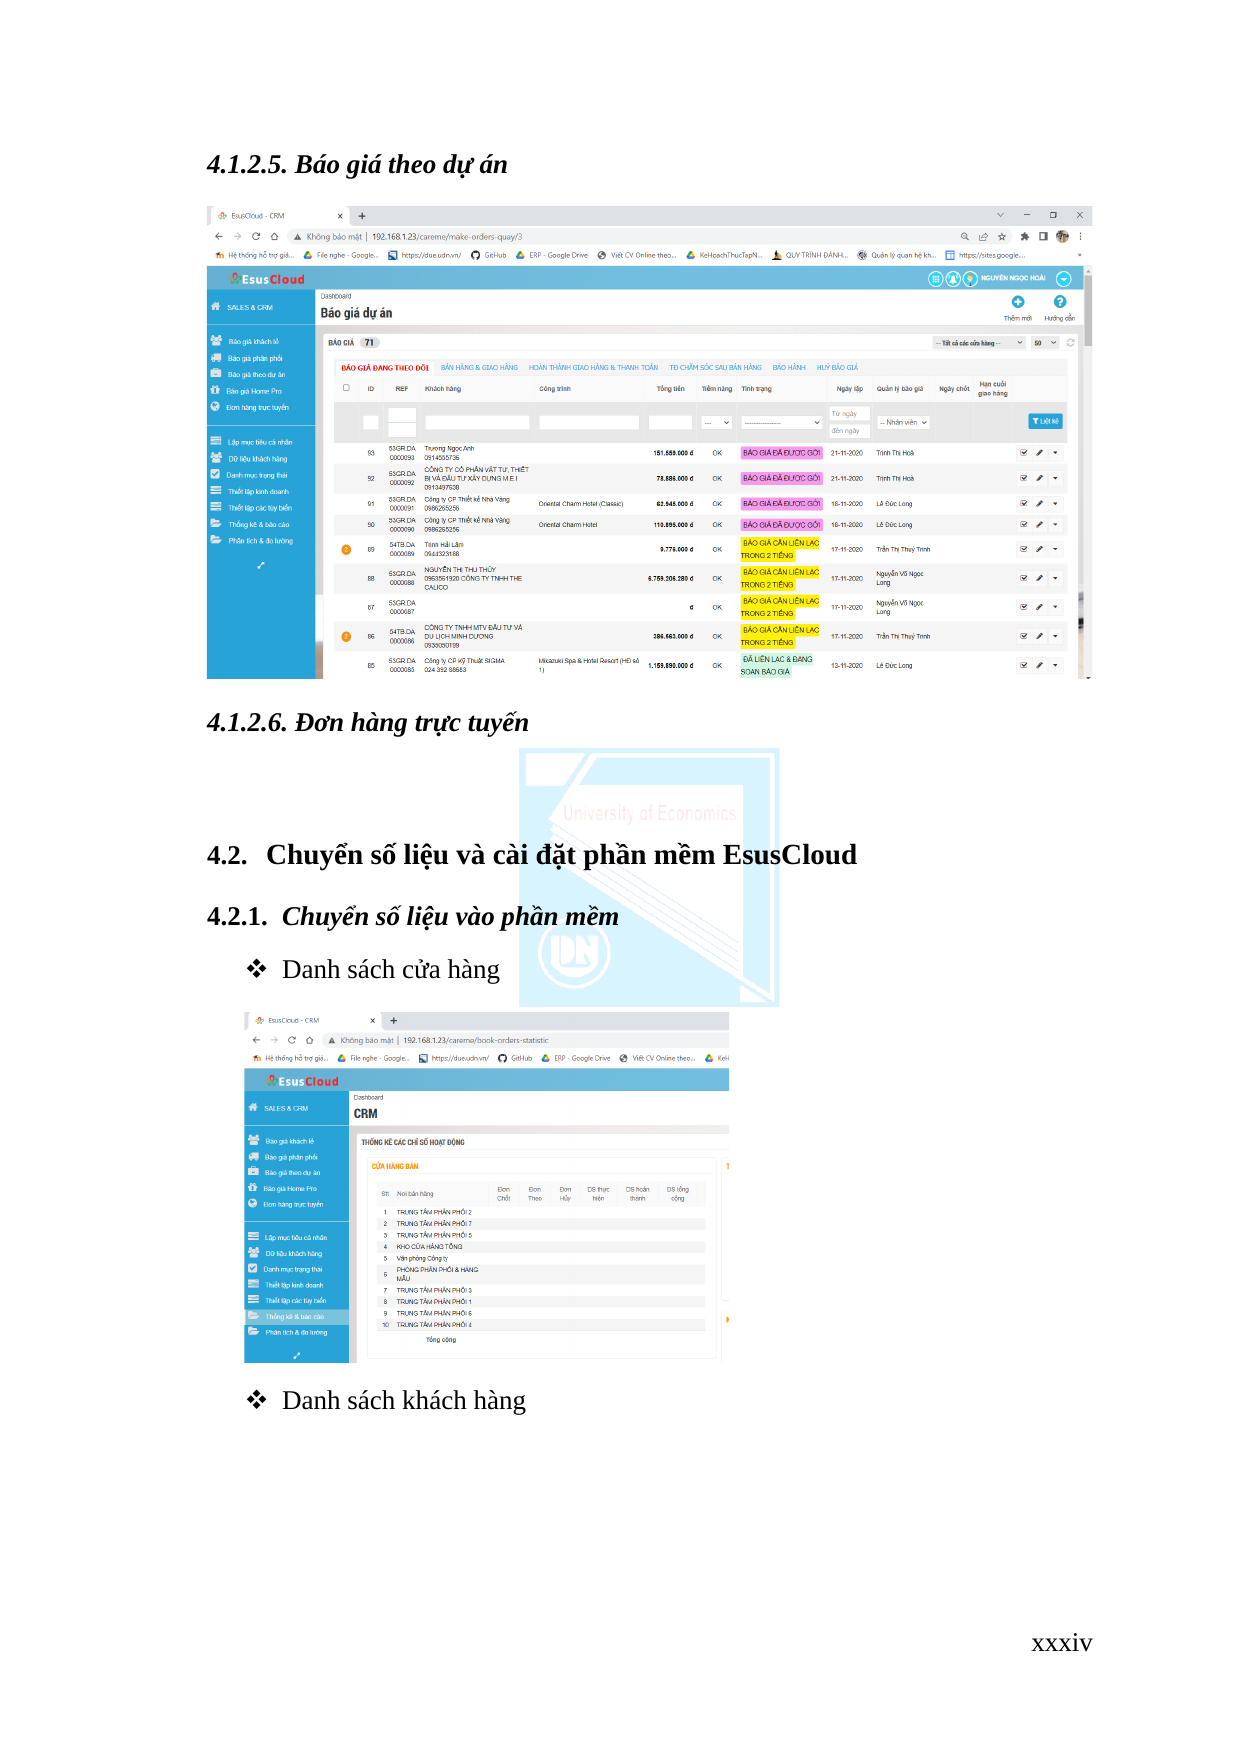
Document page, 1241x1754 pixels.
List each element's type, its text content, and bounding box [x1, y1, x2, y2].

picture [244, 1012, 730, 1363]
subtitle Chuyển số liệu và cài đặt phần mềm EsusCloud [207, 837, 1092, 871]
list Danh sách cửa hàng [244, 953, 1092, 984]
list Danh sách khách hàng [244, 1384, 1092, 1415]
subtitle Chuyển số liệu vào phần mềm [207, 900, 1092, 931]
subtitle 4.1.2.5. Báo giá theo dự án [207, 148, 1092, 179]
picture [206, 206, 1093, 679]
subtitle 4.1.2.6. Đơn hàng trực tuyến [207, 706, 1092, 737]
